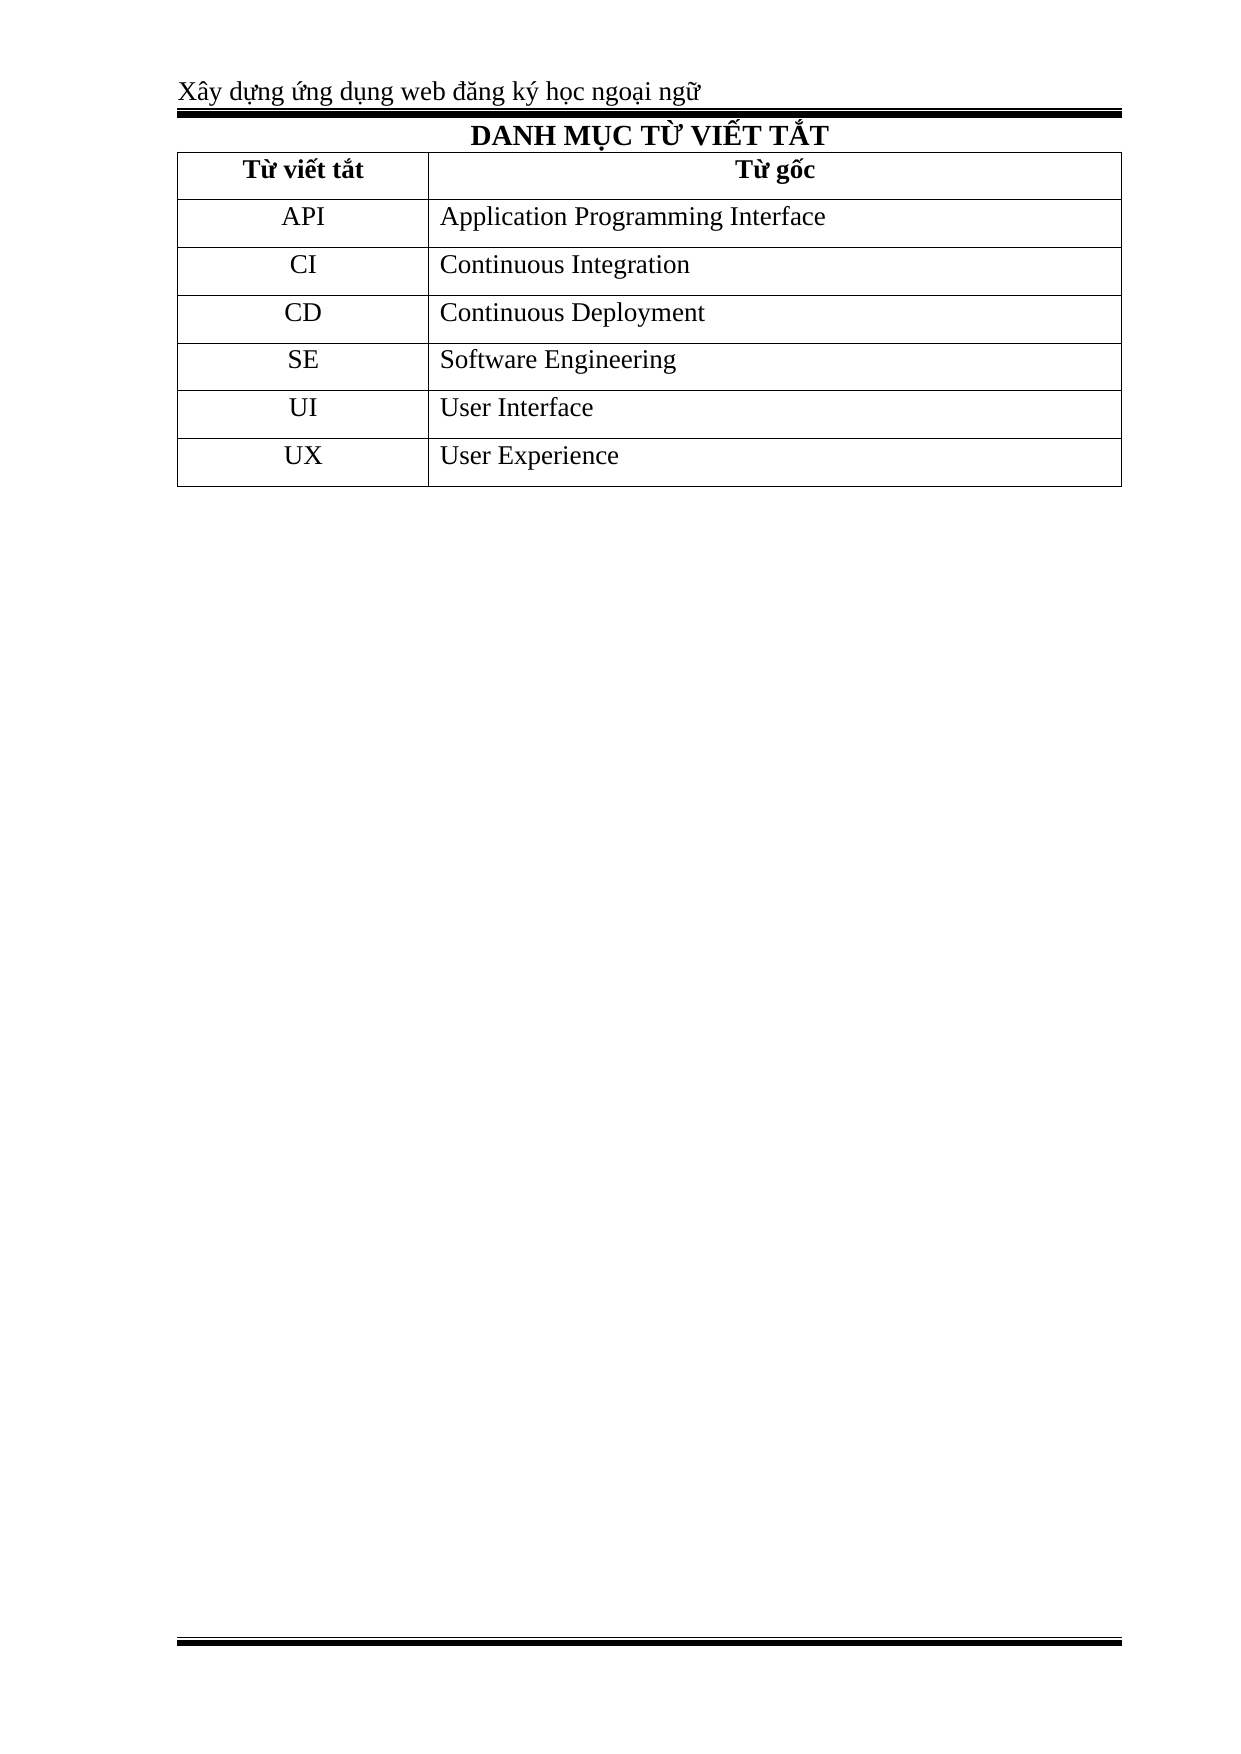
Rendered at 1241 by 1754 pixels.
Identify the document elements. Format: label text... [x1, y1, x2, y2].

table_header Từ viết tắt [178, 153, 428, 199]
table_cell User Experience [429, 439, 1121, 486]
table_cell API [178, 200, 428, 247]
table_cell UX [178, 439, 428, 486]
table_header Từ gốc [429, 153, 1121, 199]
table_cell Continuous Integration [429, 248, 1121, 295]
table_cell CD [178, 296, 428, 342]
table_cell UI [178, 391, 428, 438]
table_cell CI [178, 248, 428, 295]
text DANH MỤC TỪ VIẾT TẮT [177, 118, 1122, 152]
table_cell User Interface [429, 391, 1121, 438]
table_cell Software Engineering [429, 344, 1121, 390]
table_cell Continuous Deployment [429, 296, 1121, 342]
table_cell Application Programming Interface [429, 200, 1121, 247]
table_cell SE [178, 344, 428, 390]
